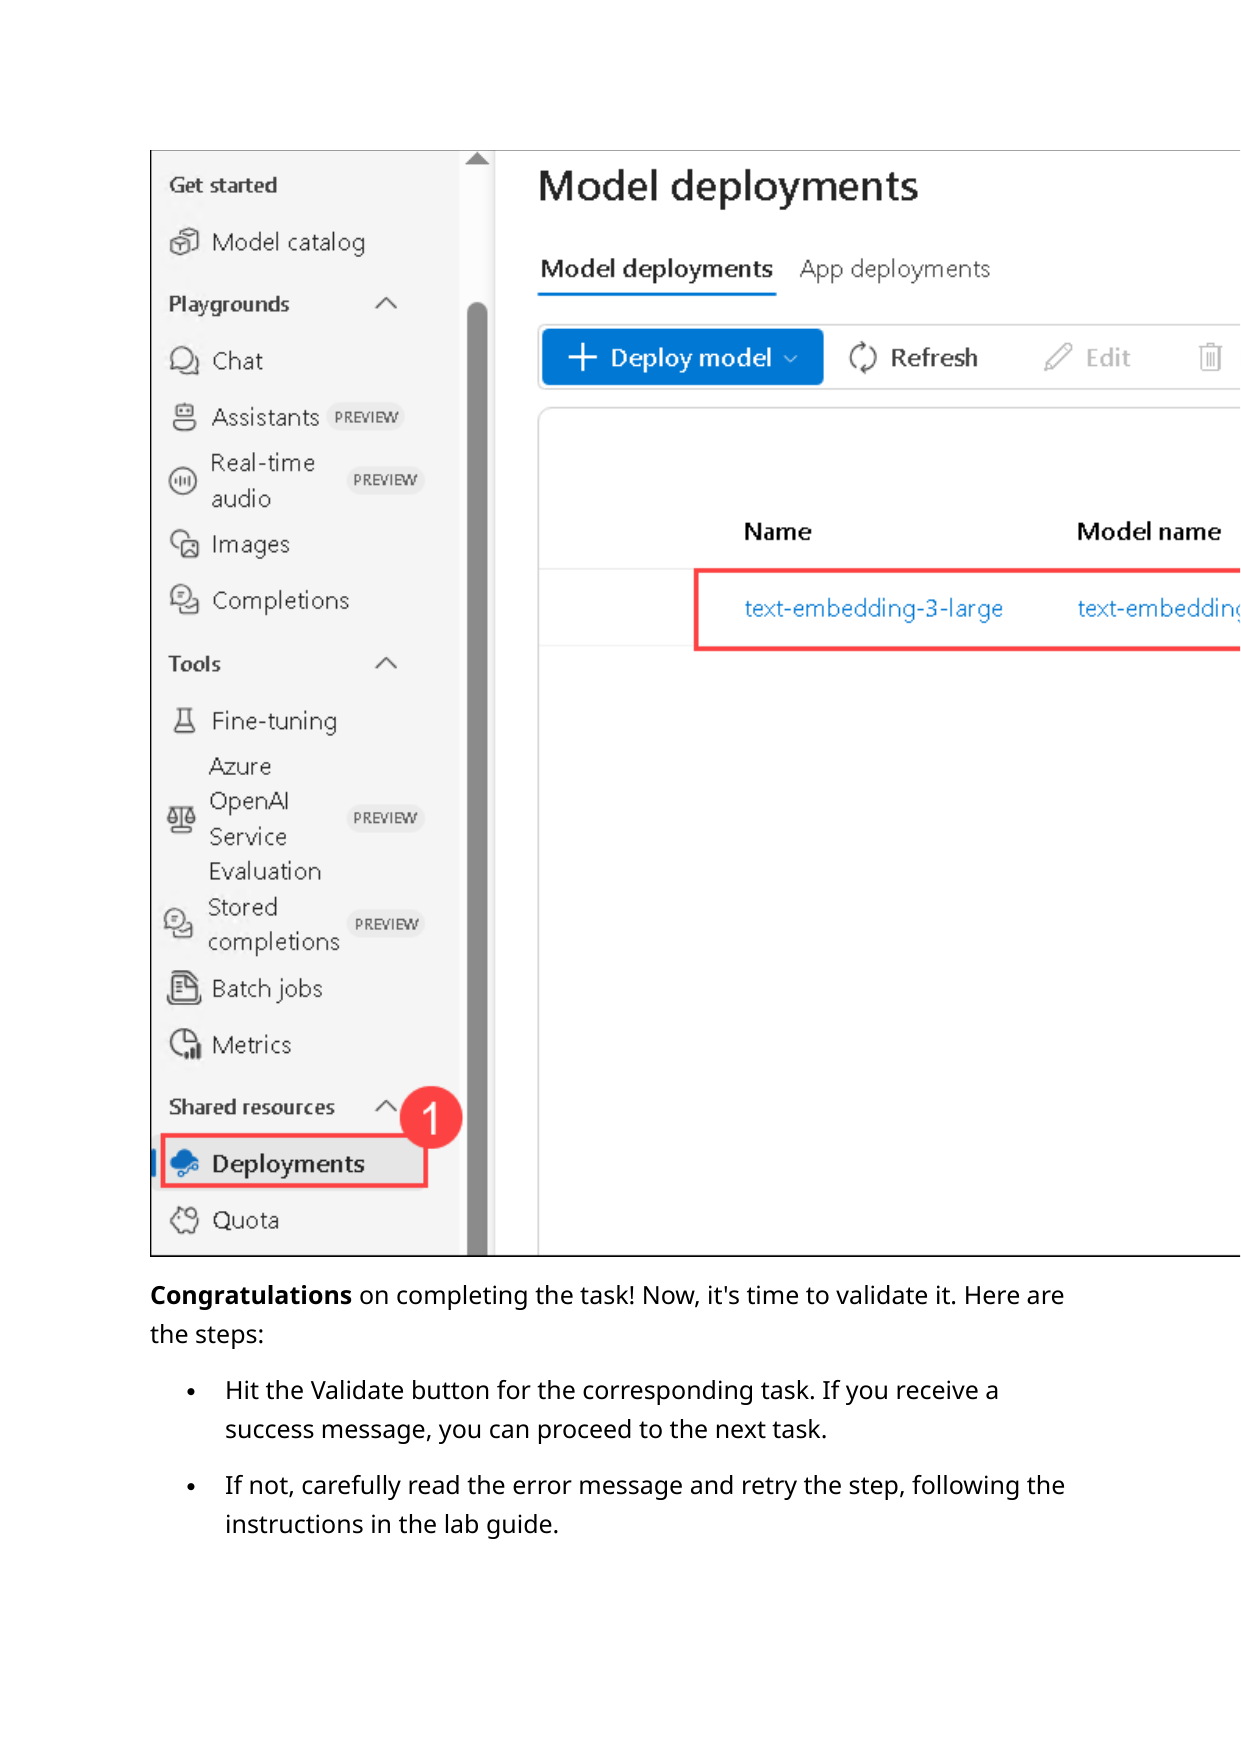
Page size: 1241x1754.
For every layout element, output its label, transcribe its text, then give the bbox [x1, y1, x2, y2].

picture [150, 150, 1241, 1257]
text Congratulations on completing the task! Now, it's time to validate it. Here are the steps: [150, 1278, 1090, 1351]
list If not, carefully read the error message and retry the step, following the instructions in the lab guide. [187, 1468, 1090, 1541]
list Hit the Validate button for the corresponding task. If you receive a success message, you can proceed to the next task. [187, 1373, 1090, 1446]
